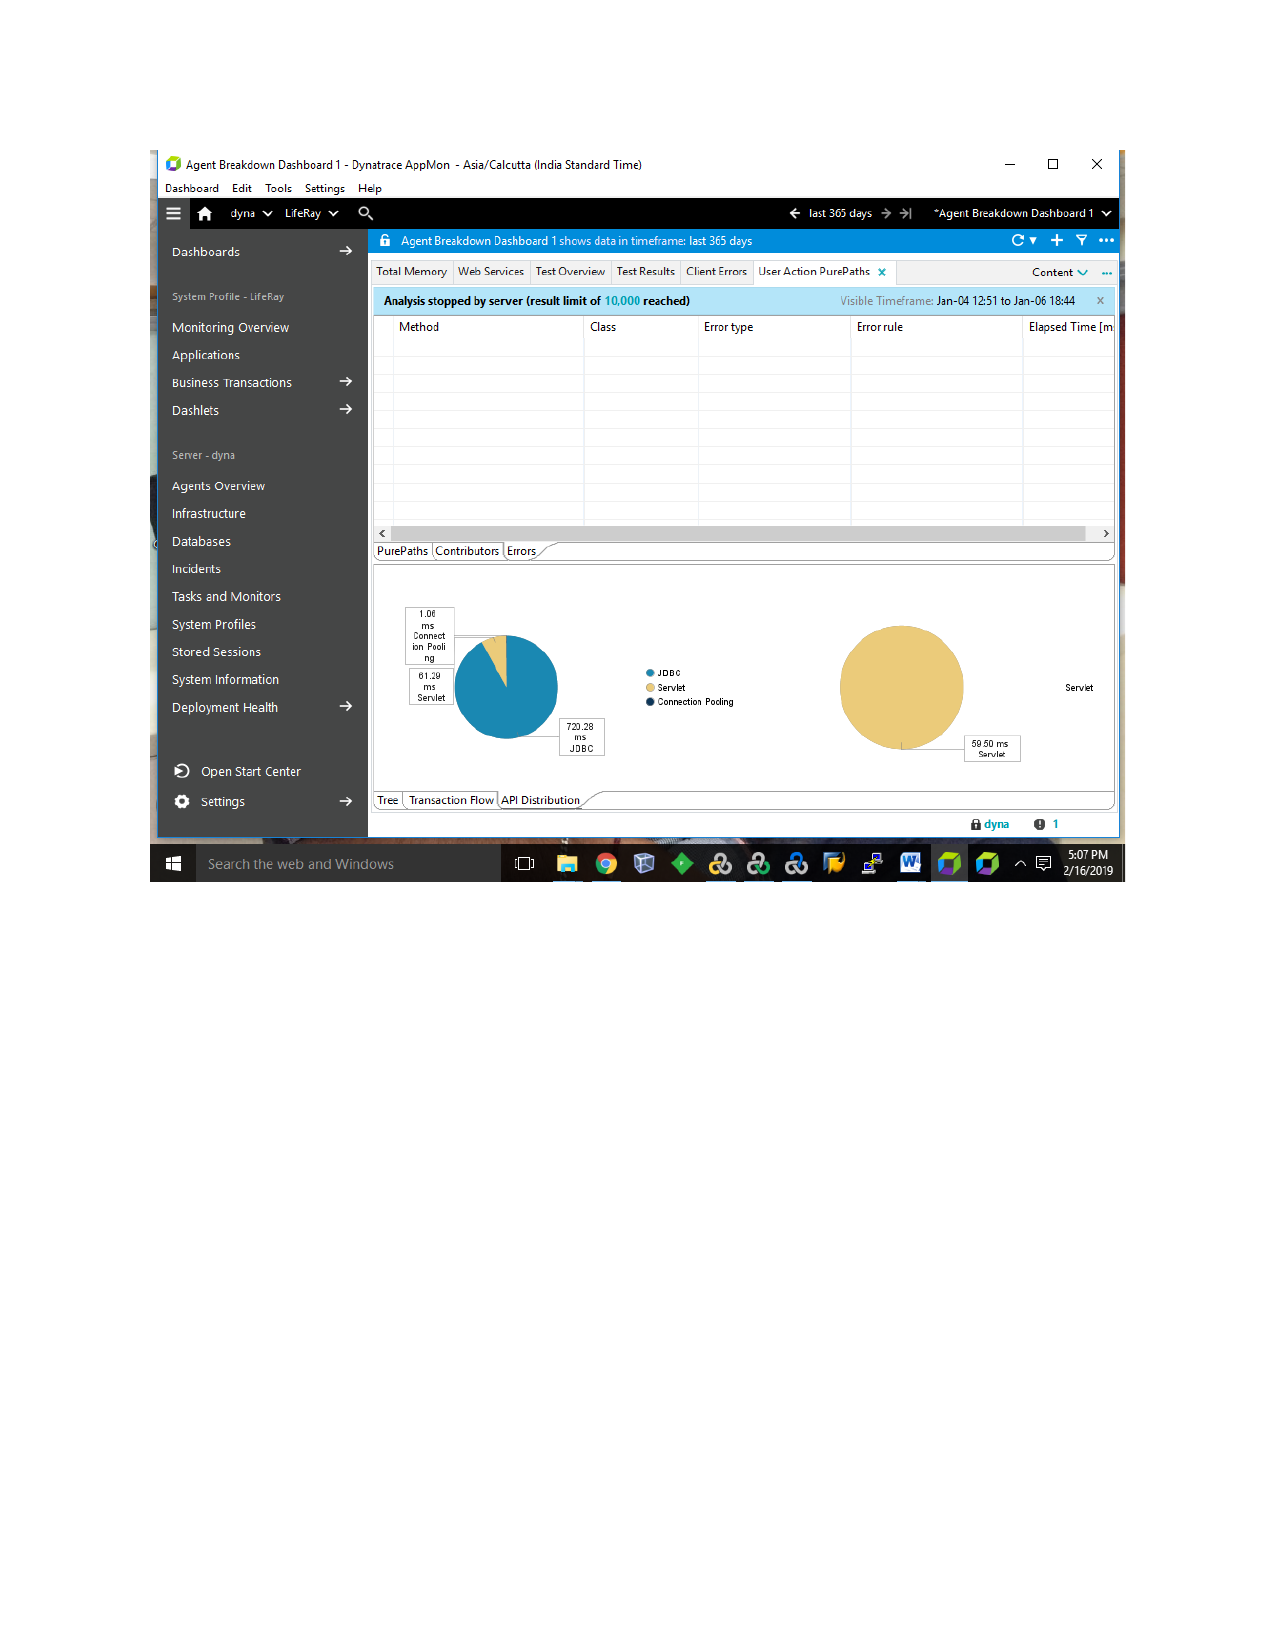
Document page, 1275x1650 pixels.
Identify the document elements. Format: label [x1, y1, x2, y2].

picture [150, 150, 1125, 882]
